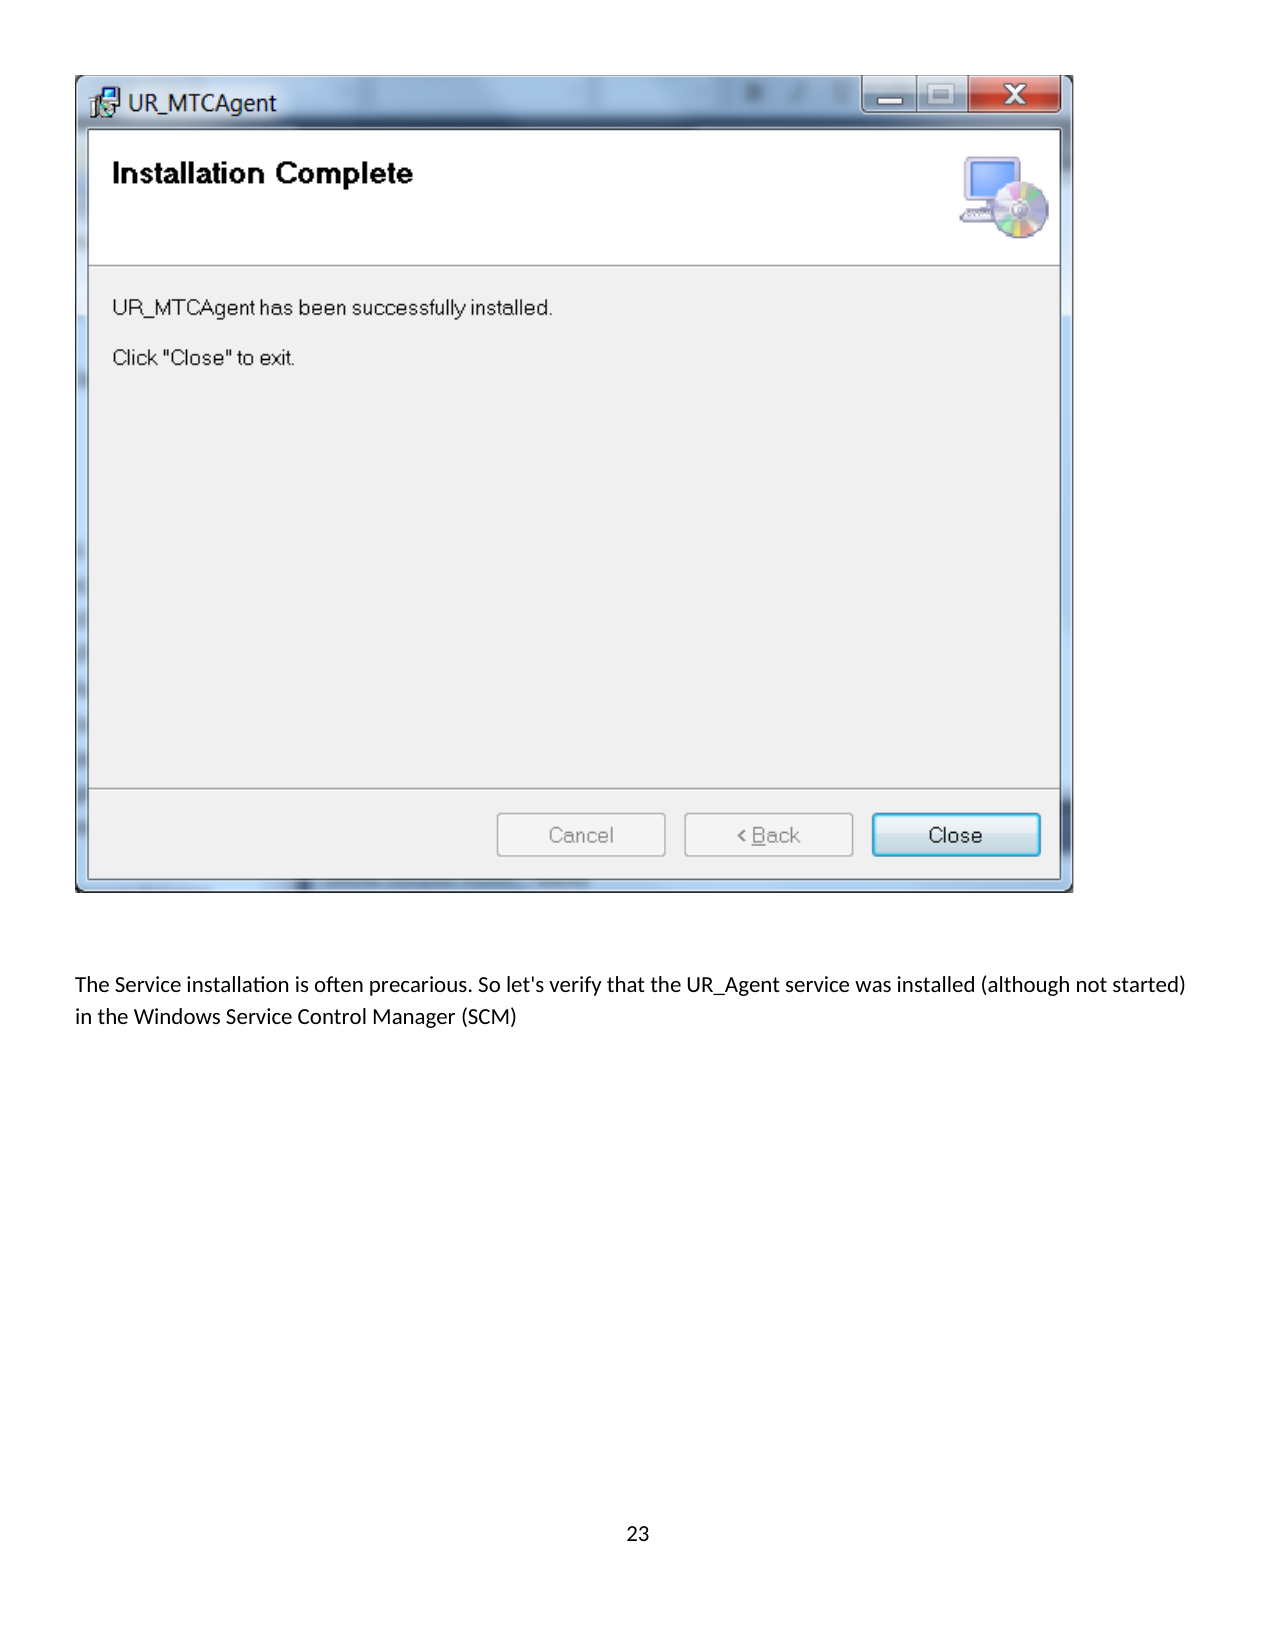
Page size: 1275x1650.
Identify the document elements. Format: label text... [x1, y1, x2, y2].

text The Service installation is often precarious. So let's verify that the UR_Agent service was installed (although not started) in the Windows Service Control Manager (SCM) [75, 970, 1200, 1030]
picture [75, 75, 1074, 893]
